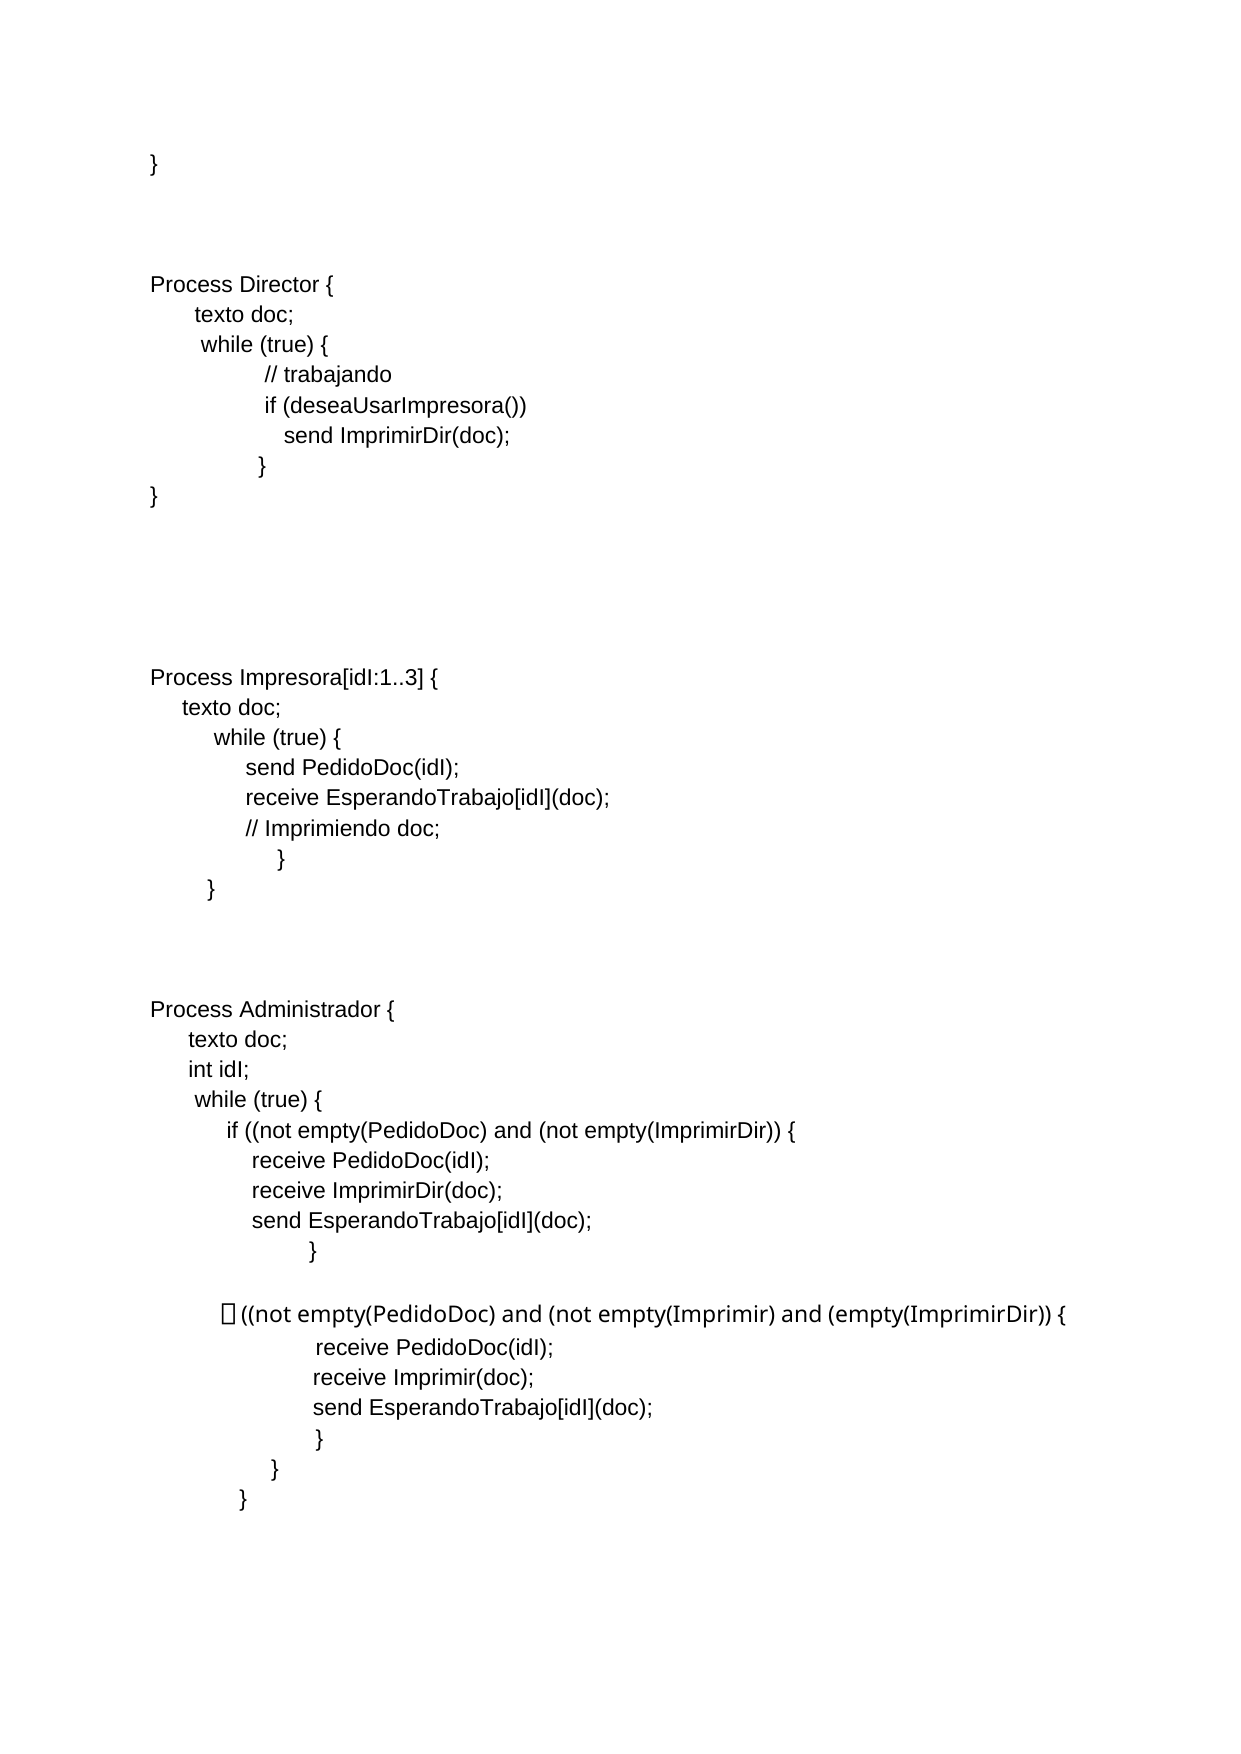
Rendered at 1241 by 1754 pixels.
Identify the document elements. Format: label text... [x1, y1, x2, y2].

text Process Administrador { [150, 996, 1090, 1022]
text receive PedidoDoc(idI); [150, 1147, 1090, 1173]
text receive Imprimir(doc); [150, 1364, 1090, 1390]
text } [150, 1485, 1090, 1511]
text if ((not empty(PedidoDoc) and (not empty(ImprimirDir)) { [150, 1117, 1090, 1143]
text receive PedidoDoc(idI); [150, 1334, 1090, 1360]
text int idI; [150, 1056, 1090, 1083]
text } [150, 150, 1090, 176]
text } [150, 1455, 1090, 1481]
text ⎕ ((not empty(PedidoDoc) and (not empty(Imprimir) and (empty(ImprimirDir)) { [150, 1298, 1090, 1329]
text send ImprimirDir(doc); [150, 422, 1090, 448]
text receive EsperandoTrabajo[idI](doc); [150, 784, 1090, 811]
text } [150, 1424, 1090, 1451]
text // Imprimiendo doc; [150, 814, 1090, 841]
text while (true) { [150, 331, 1090, 358]
text } [150, 482, 1090, 509]
text send EsperandoTrabajo[idI](doc); [150, 1207, 1090, 1234]
text send PedidoDoc(idI); [150, 754, 1090, 781]
text texto doc; [150, 1026, 1090, 1052]
text } [150, 1237, 1090, 1264]
text } [150, 875, 1090, 901]
text // trabajando [150, 361, 1090, 388]
text texto doc; [150, 301, 1090, 327]
text while (true) { [150, 724, 1090, 750]
text if (deseaUsarImpresora()) [150, 392, 1090, 418]
text texto doc; [150, 694, 1090, 720]
text } [150, 452, 1090, 478]
text } [150, 845, 1090, 871]
text send EsperandoTrabajo[idI](doc); [150, 1394, 1090, 1421]
text Process Director { [150, 271, 1090, 297]
text while (true) { [150, 1086, 1090, 1113]
text receive ImprimirDir(doc); [150, 1177, 1090, 1203]
text Process Impresora[idI:1..3] { [150, 663, 1090, 690]
